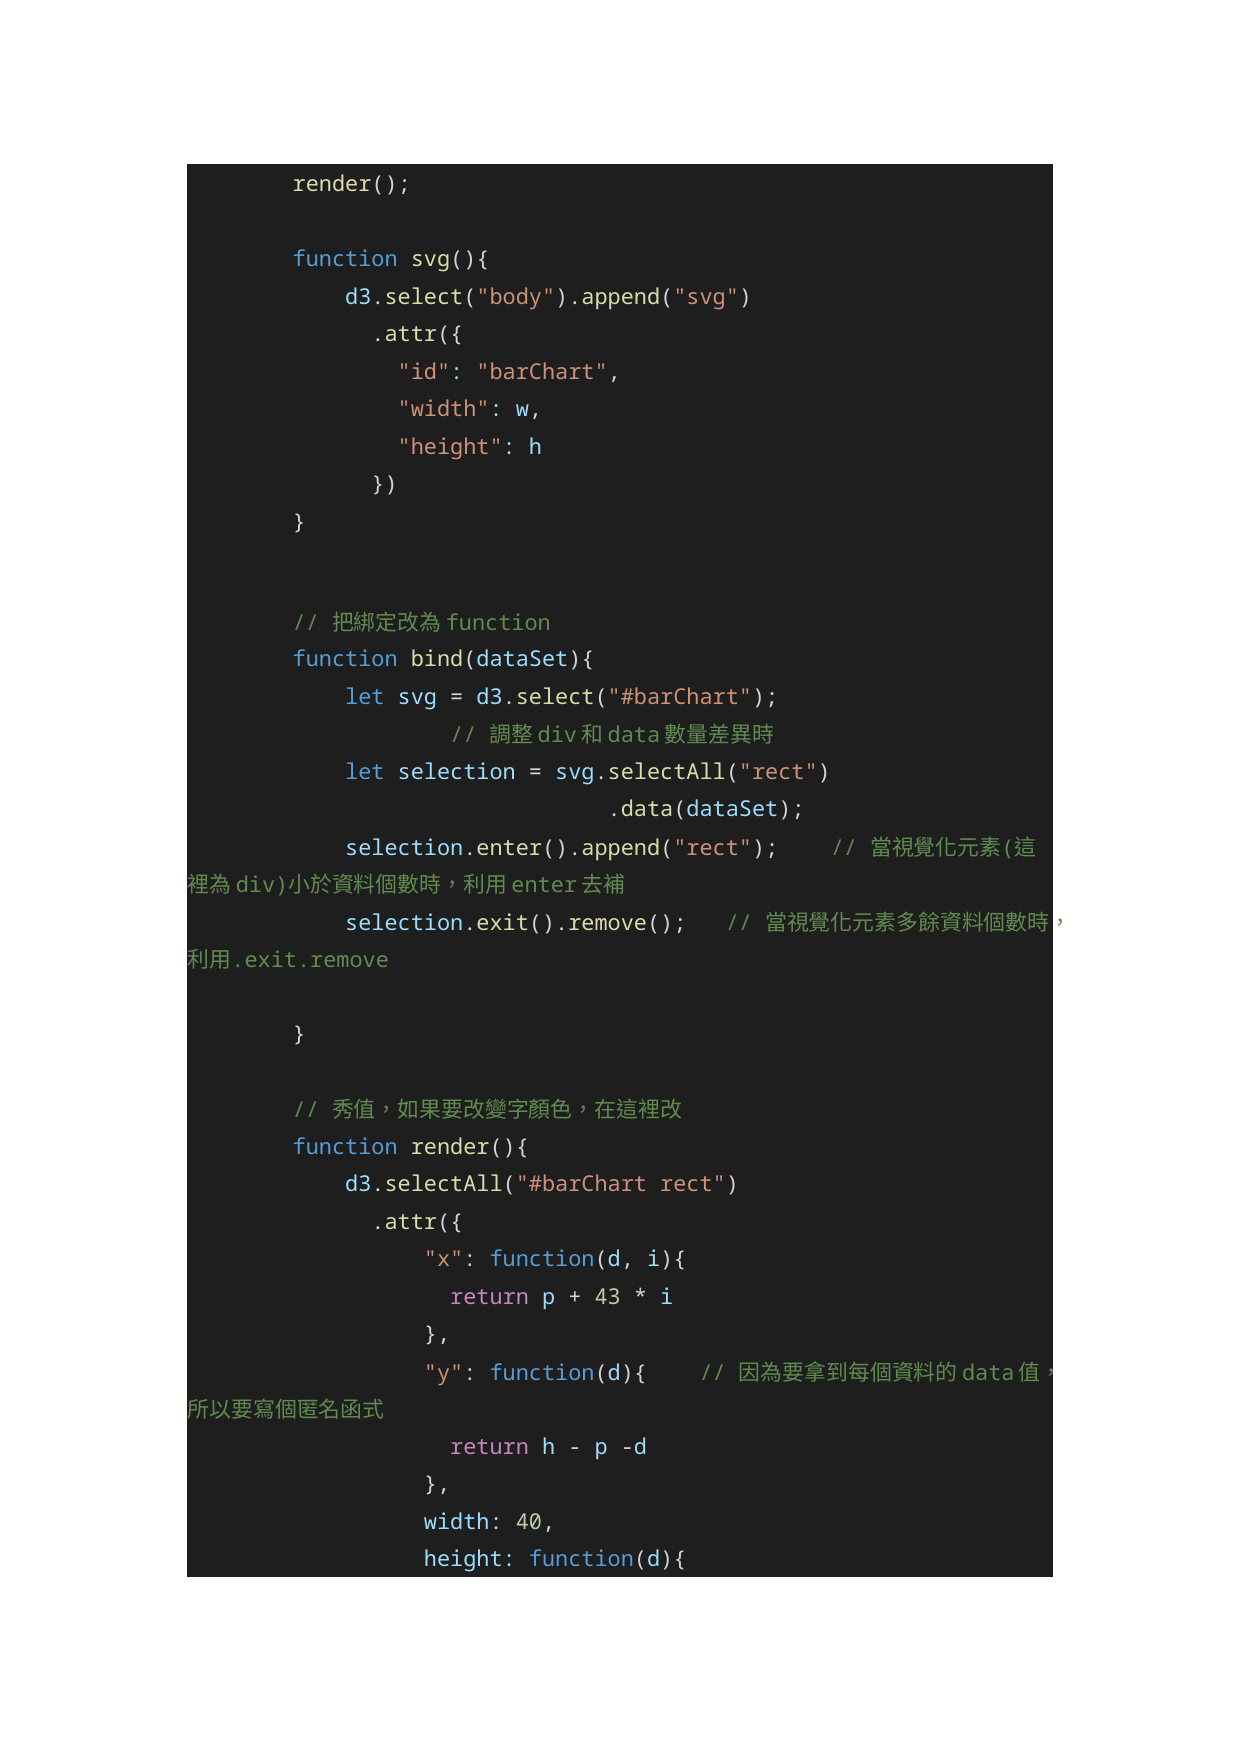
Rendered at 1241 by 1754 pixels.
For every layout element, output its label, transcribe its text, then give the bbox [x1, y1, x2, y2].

text height: function(d){ [187, 1539, 1053, 1577]
text "height": h [187, 427, 1053, 464]
text .attr({ [187, 314, 1053, 352]
text .attr({ [187, 1202, 1053, 1239]
text function svg(){ [187, 239, 1053, 277]
text let svg = d3.select("#barChart"); [187, 677, 1053, 714]
text } [187, 1014, 1053, 1052]
text // 調整div和data數量差異時 [187, 714, 1053, 752]
text function bind(dataSet){ [187, 639, 1053, 677]
text d3.select("body").append("svg") [187, 277, 1053, 314]
text selection.exit().remove(); // 當視覺化元素多餘資料個數時，利用.exit.remove [187, 902, 1053, 977]
text selection.enter().append("rect"); // 當視覺化元素(這裡為div)小於資料個數時，利用enter去補 [187, 827, 1053, 902]
text "id": "barChart", [187, 352, 1053, 389]
text } [187, 502, 1053, 539]
text return h - p -d [187, 1427, 1053, 1464]
text .data(dataSet); [187, 789, 1053, 827]
text "width": w, [187, 389, 1053, 427]
text }, [187, 1464, 1053, 1502]
text let selection = svg.selectAll("rect") [187, 752, 1053, 789]
text "y": function(d){ // 因為要拿到每個資料的data值，所以要寫個匿名函式 [187, 1352, 1053, 1427]
text // 秀值，如果要改變字顏色，在這裡改 [187, 1089, 1053, 1127]
text return p + 43 * i [187, 1277, 1053, 1314]
text render(); [187, 164, 1053, 202]
text // 把綁定改為function [187, 602, 1053, 639]
text "x": function(d, i){ [187, 1239, 1053, 1277]
text d3.selectAll("#barChart rect") [187, 1164, 1053, 1202]
text function render(){ [187, 1127, 1053, 1164]
text width: 40, [187, 1502, 1053, 1539]
text }, [187, 1314, 1053, 1352]
text }) [187, 464, 1053, 502]
